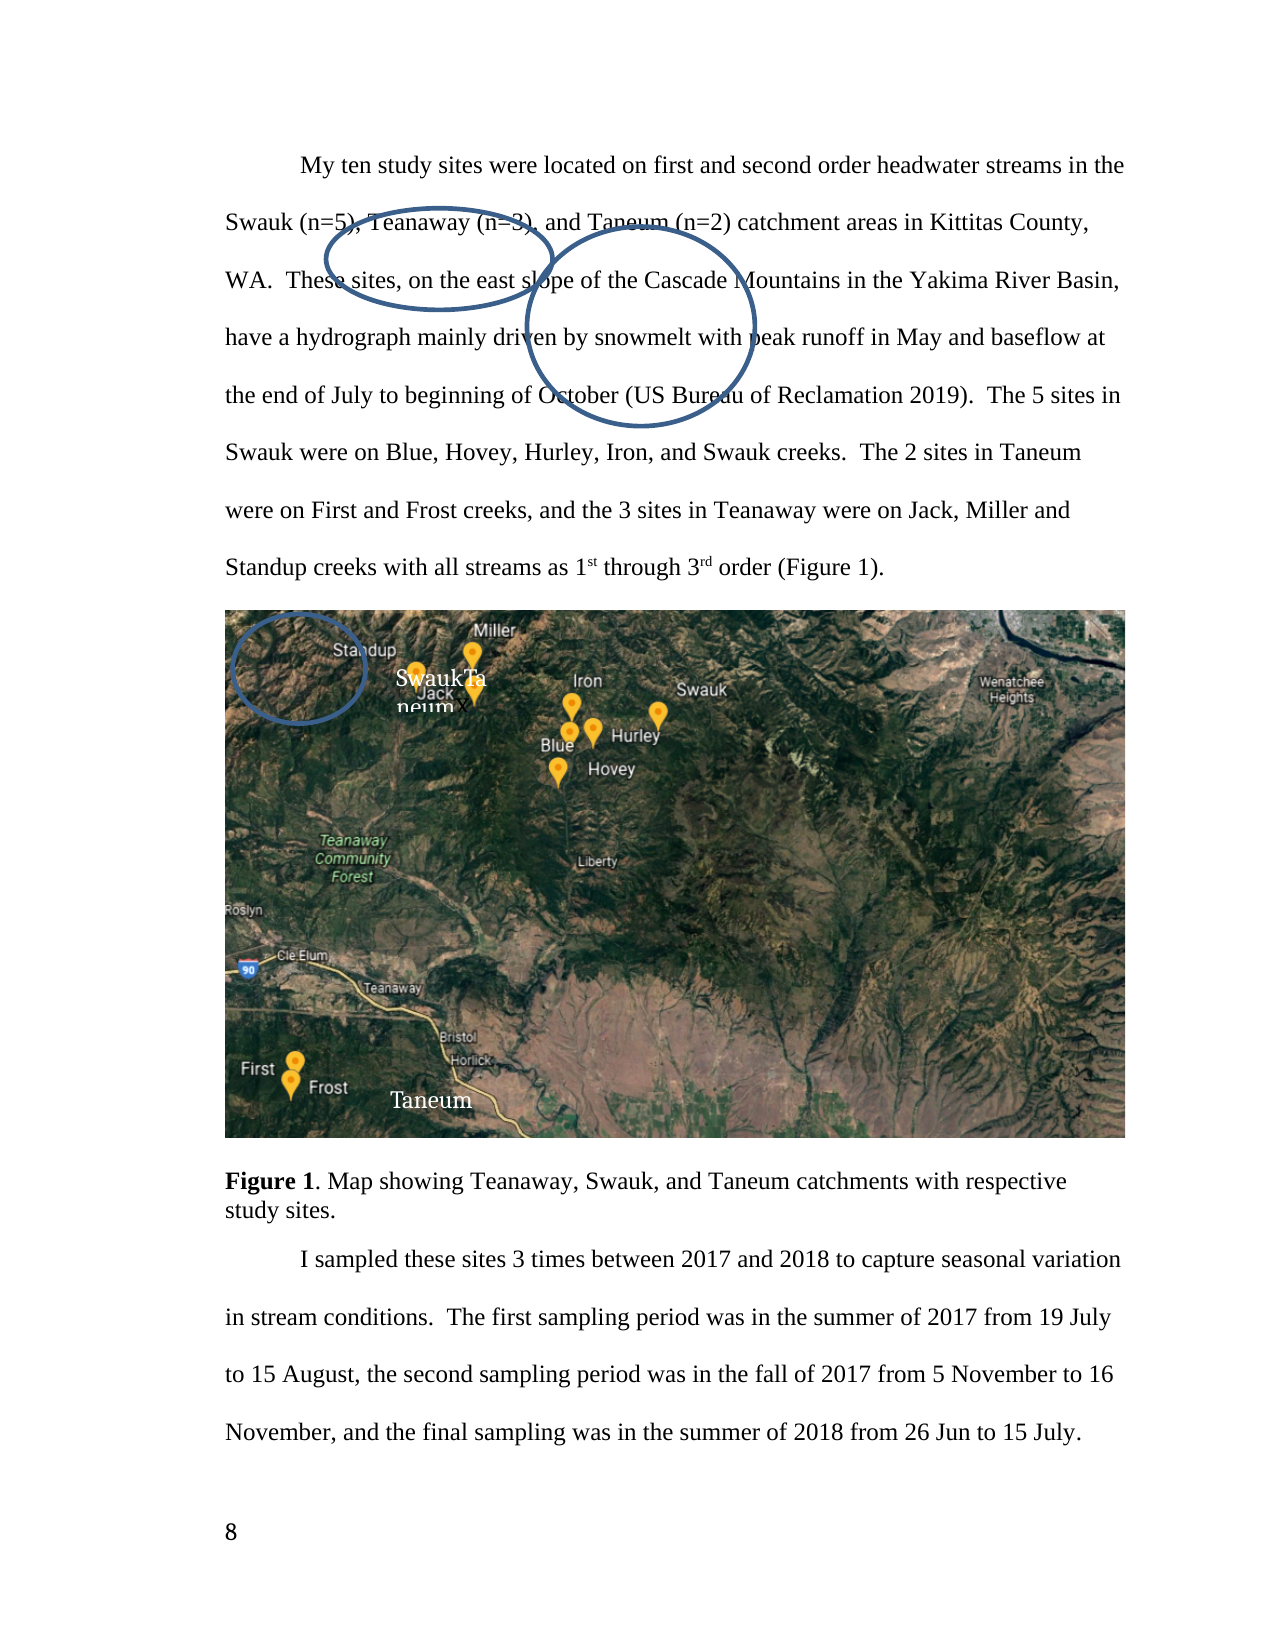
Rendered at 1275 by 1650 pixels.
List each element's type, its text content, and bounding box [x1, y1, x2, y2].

text I sampled these sites 3 times between 2017 and 2018 to capture seasonal variation in stream conditions. The first sampling period was in the summer of 2017 from 19 July to 15 August, the second sampling period was in the fall of 2017 from 5 November to 16 November, and the final sampling was in the summer of 2018 from 26 Jun to 15 July. [225, 1244, 1125, 1446]
text My ten study sites were located on first and second order headwater streams in the Swauk (n=5), Teanaway (n=3), and Taneum (n=2) catchment areas in Kittitas County, WA. These sites, on the east slope of the Cascade Mountains in the Yakima River Basin, have a hydrograph mainly driven by snowmelt with peak runoff in May and baseflow at the end of July to beginning of October (US Bureau of Reclamation 2019). The 5 sites in Swauk were on Blue, Hovey, Hurley, Iron, and Swauk creeks. The 2 sites in Taneum were on First and Frost creeks, and the 3 sites in Teanaway were on Jack, Miller and Standup creeks (Figure 1). [225, 150, 1125, 610]
text Figure 1. Map showing Teanaway, Swauk, and Taneum catchments with respective study sites. [225, 1166, 1125, 1223]
picture [225, 610, 1125, 1138]
